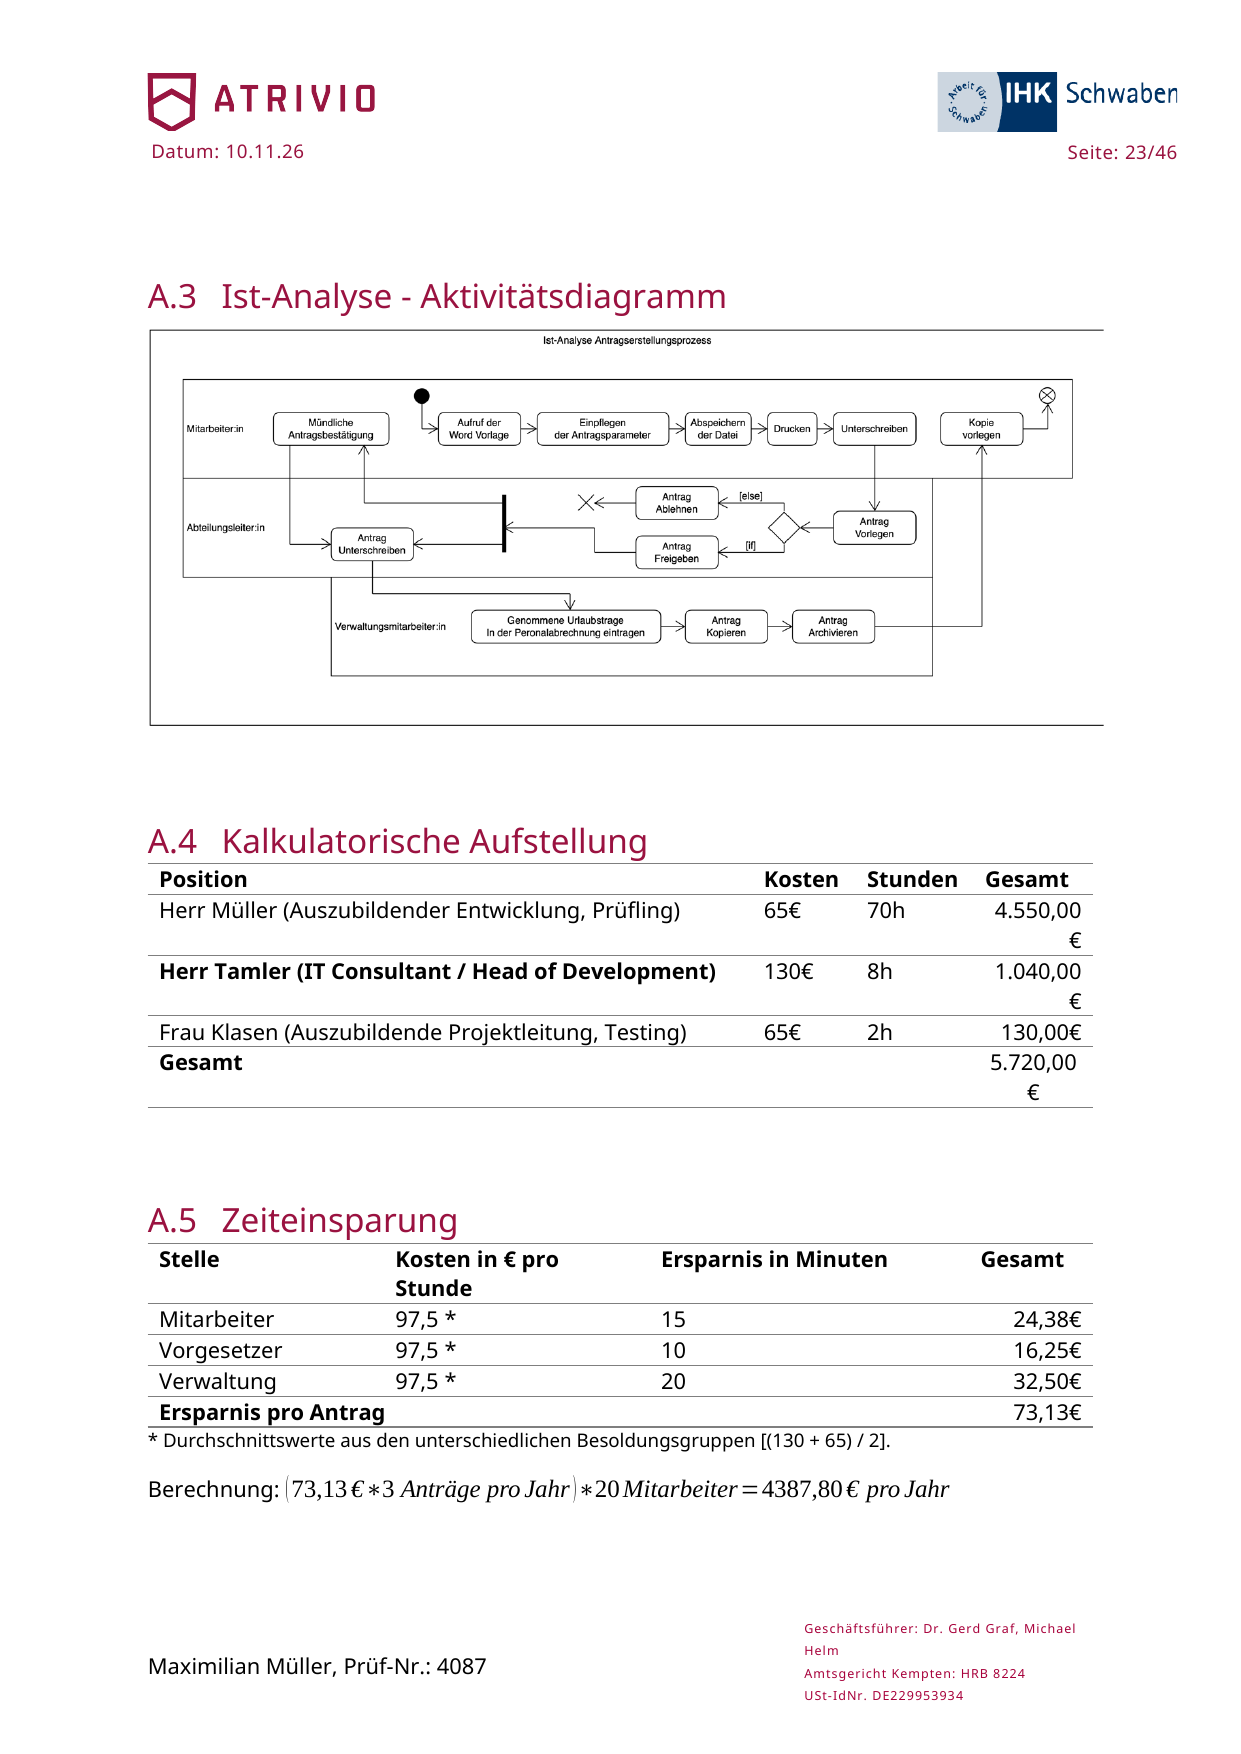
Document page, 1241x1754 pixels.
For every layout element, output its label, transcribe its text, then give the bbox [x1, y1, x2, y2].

table_cell 130,00€ [974, 1016, 1093, 1046]
table_cell Frau Klasen (Auszubildende Projektleitung, Testing) [148, 1016, 752, 1046]
table_cell 8h [856, 956, 974, 1015]
table_cell Herr Müller (Auszubildender Entwicklung, Prüfling) [148, 895, 752, 955]
table_header Kosten in € pro Stunde [384, 1244, 649, 1303]
picture [147, 73, 375, 131]
table_cell 65€ [752, 1016, 856, 1046]
table_header Gesamt [974, 864, 1093, 894]
table_cell 97,5 * [384, 1366, 649, 1396]
table_cell 97,5 * [384, 1304, 649, 1334]
table_cell Mitarbeiter [148, 1304, 384, 1334]
picture [937, 72, 1178, 132]
subtitle A.3 Ist-Analyse - Aktivitätsdiagramm [148, 272, 1093, 318]
table_cell 16,25€ [969, 1335, 1093, 1365]
table_cell 10 [650, 1335, 969, 1365]
table_cell 70h [856, 895, 974, 955]
table_cell 65€ [752, 895, 856, 955]
text * Durchschnittswerte aus den unterschiedlichen Besoldungsgruppen [(130 + 65) / 2]. [148, 1428, 1093, 1453]
table_cell 32,50€ [969, 1366, 1093, 1396]
subtitle A.5 Zeiteinsparung [148, 1197, 1093, 1242]
table_header Kosten [752, 864, 856, 894]
table_cell 130€ [752, 956, 856, 1015]
table_header Gesamt [969, 1244, 1093, 1303]
table_cell 15 [650, 1304, 969, 1334]
table_cell 20 [650, 1366, 969, 1396]
subtitle A.4 Kalkulatorische Aufstellung [148, 818, 1093, 863]
table_cell 4.550,00€ [974, 895, 1093, 955]
table_header Position [148, 864, 752, 894]
table_cell 2h [856, 1016, 974, 1046]
table_cell 24,38€ [969, 1304, 1093, 1334]
picture [147, 327, 1103, 726]
table_cell 5.720,00€ [974, 1047, 1093, 1107]
table_cell Verwaltung [148, 1366, 384, 1396]
text Berechnung: [148, 1474, 1093, 1504]
table_header Ersparnis in Minuten [650, 1244, 969, 1303]
table_header Stelle [148, 1244, 384, 1303]
table_cell Ersparnis pro Antrag [148, 1397, 969, 1426]
table_cell Gesamt [148, 1047, 974, 1107]
table_cell Vorgesetzer [148, 1335, 384, 1365]
table_header Stunden [856, 864, 974, 894]
table_cell 97,5 * [384, 1335, 649, 1365]
table_cell 73,13€ [969, 1397, 1093, 1426]
table_cell 1.040,00€ [974, 956, 1093, 1015]
table_cell Herr Tamler (IT Consultant / Head of Development) [148, 956, 752, 1015]
